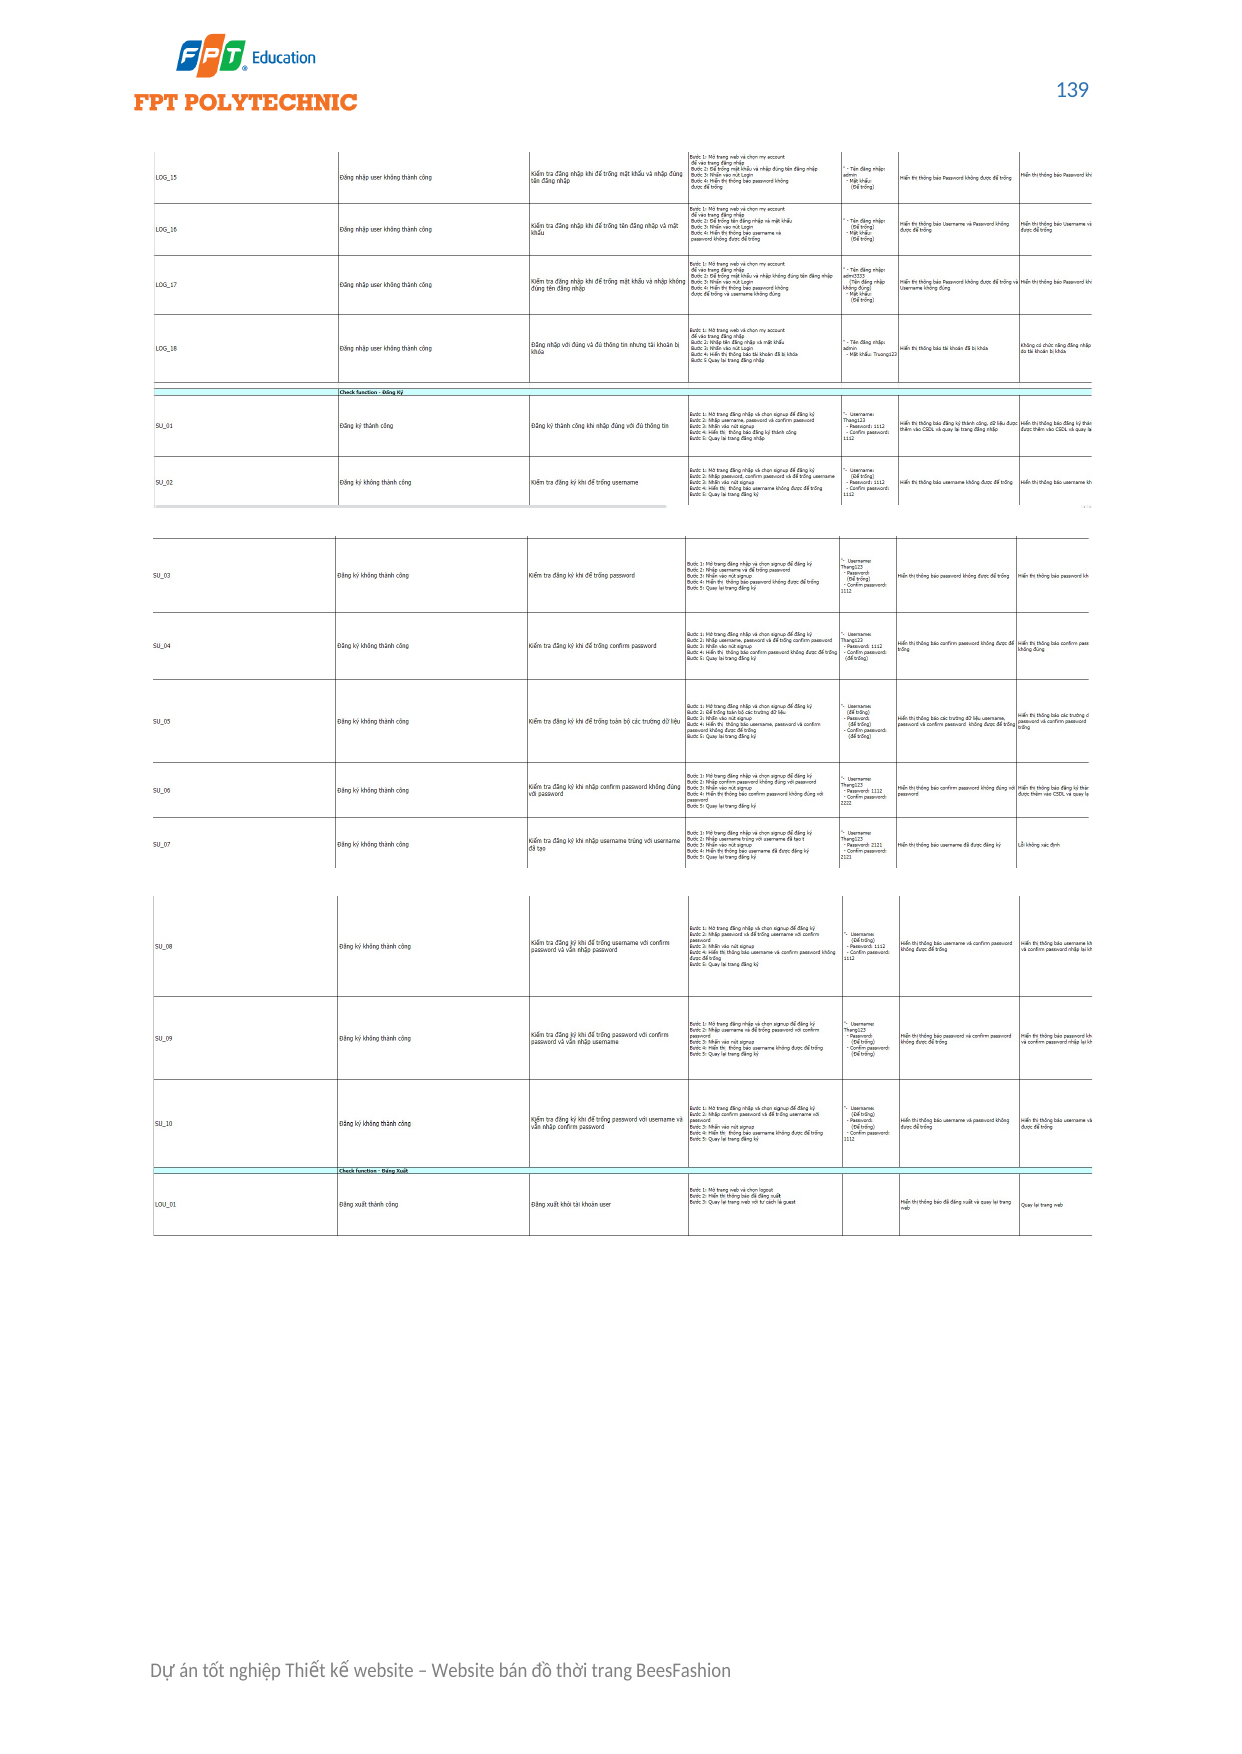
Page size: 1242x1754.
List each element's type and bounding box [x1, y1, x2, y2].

picture [153, 152, 1092, 508]
picture [126, 27, 364, 118]
picture [153, 896, 1093, 1236]
picture [153, 536, 1089, 868]
